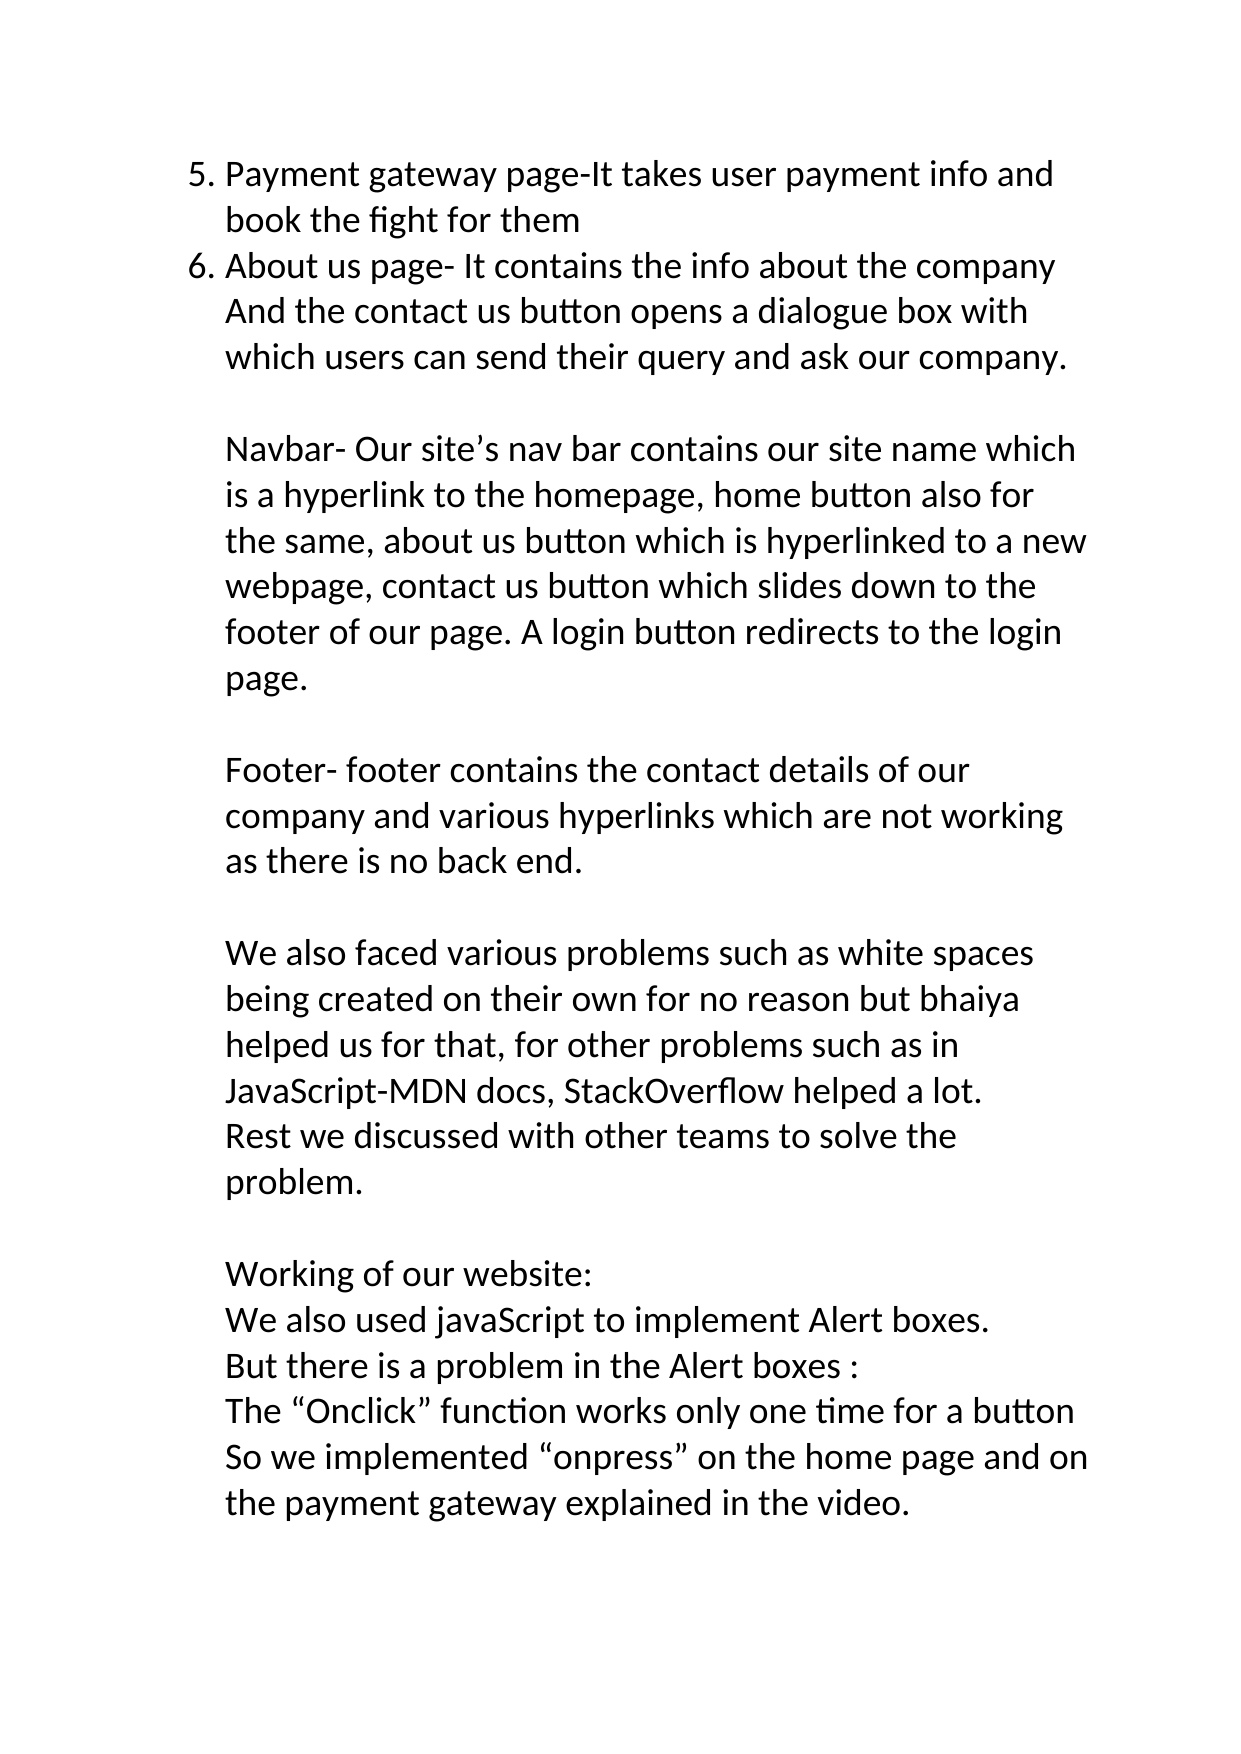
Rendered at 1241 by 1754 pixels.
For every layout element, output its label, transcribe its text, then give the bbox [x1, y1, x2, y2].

text Working of our website: [225, 1250, 1090, 1296]
text We also faced various problems such as white spaces being created on their own for no reason but bhaiya helped us for that, for other problems such as in JavaScript-MDN docs, StackOverflow helped a lot. [225, 929, 1090, 1112]
text And the contact us button opens a dialogue box with which users can send their query and ask our company. [225, 287, 1090, 379]
text So we implemented “onpress” on the home page and on the payment gateway explained in the video. [225, 1433, 1090, 1525]
text But there is a problem in the Alert boxes : [225, 1342, 1090, 1387]
text The “Onclick” function works only one time for a button [225, 1387, 1090, 1433]
text Footer- footer contains the contact details of our company and various hyperlinks which are not working as there is no back end. [225, 746, 1090, 883]
list About us page- It contains the info about the company [187, 242, 1090, 287]
text We also used javaScript to implement Alert boxes. [225, 1296, 1090, 1342]
text Rest we discussed with other teams to solve the problem. [225, 1112, 1090, 1204]
list Payment gateway page-It takes user payment info and book the fight for them [187, 150, 1090, 242]
text Navbar- Our site’s nav bar contains our site name which is a hyperlink to the homepage, home button also for the same, about us button which is hyperlinked to a new webpage, contact us button which slides down to the footer of our page. A login button redirects to the login page. [225, 425, 1090, 700]
